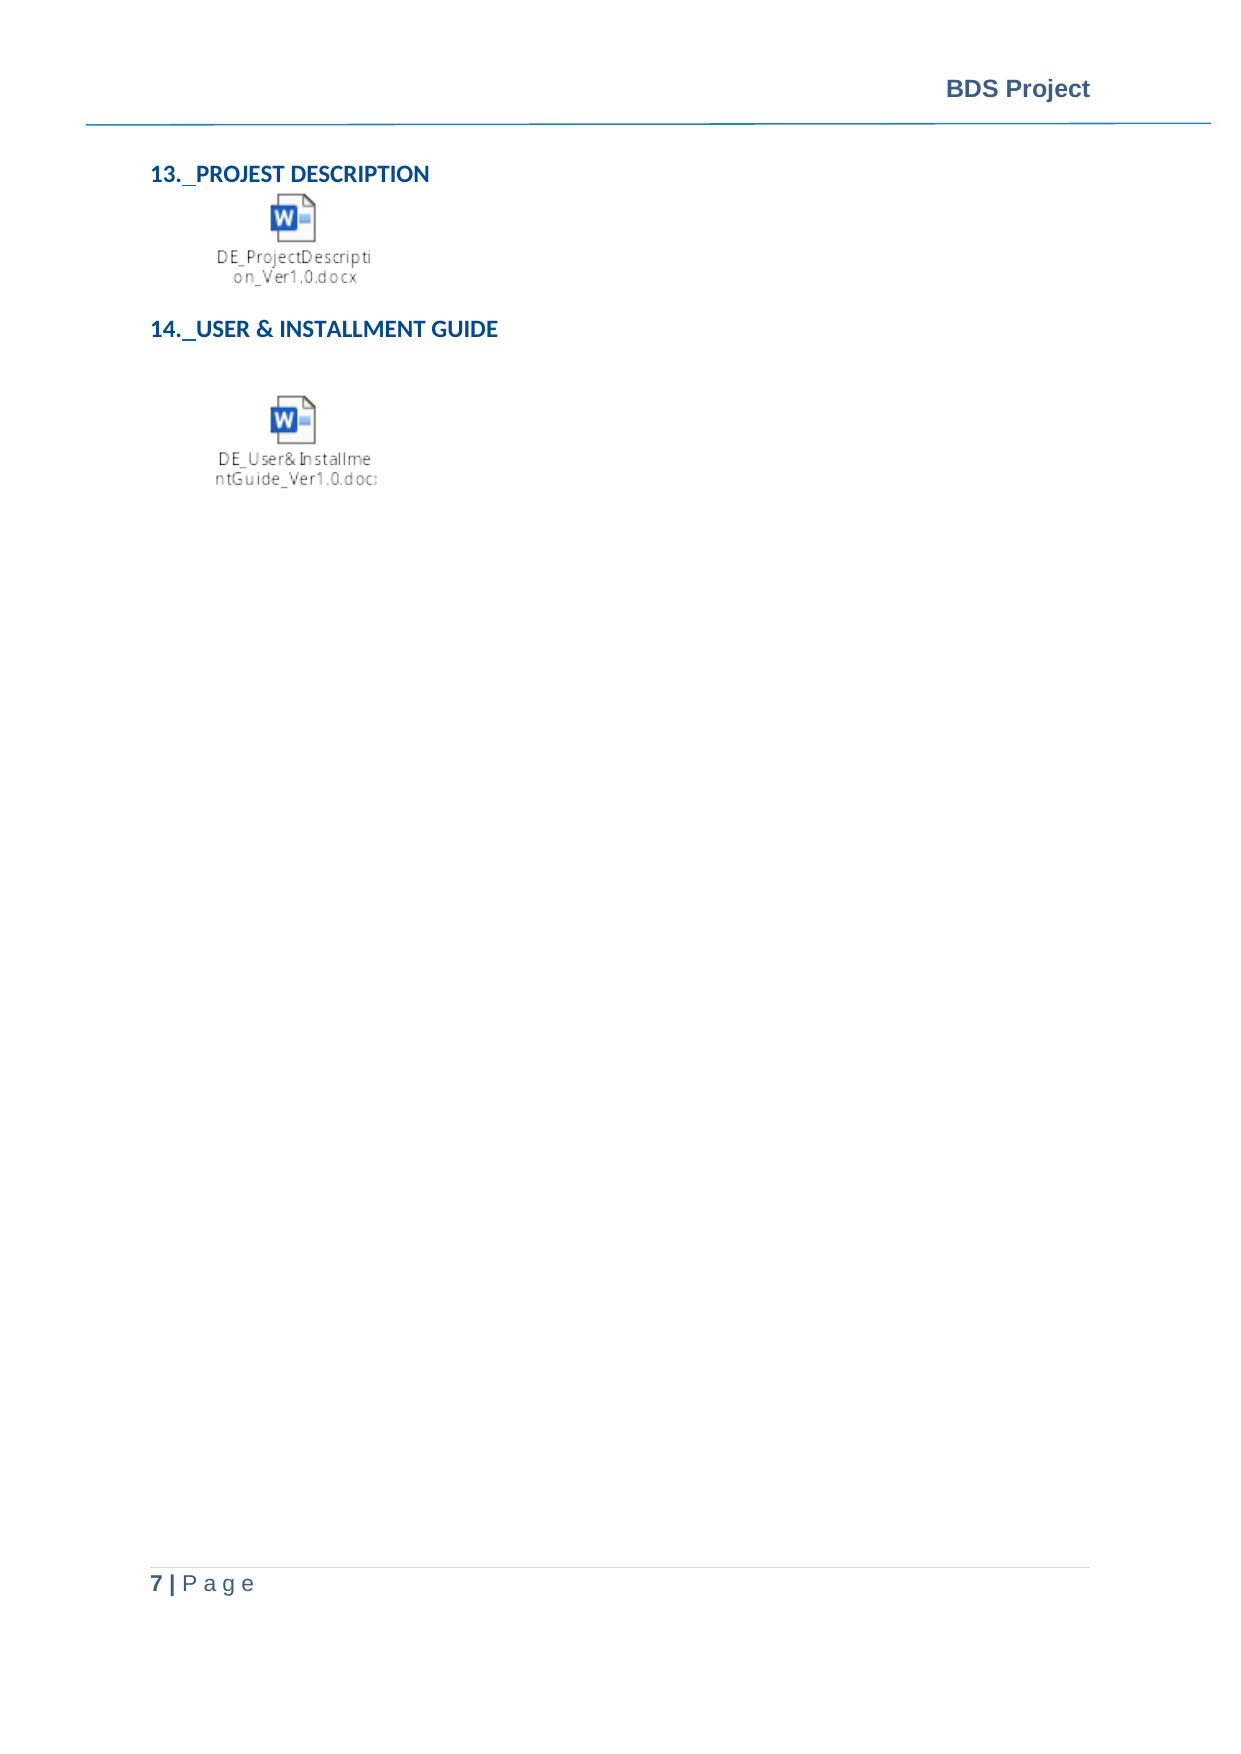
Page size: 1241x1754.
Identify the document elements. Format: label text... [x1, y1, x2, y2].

text 13. prOJEST DESCRIPTION [150, 158, 1090, 189]
text 14. User & installment guide [150, 313, 1090, 344]
